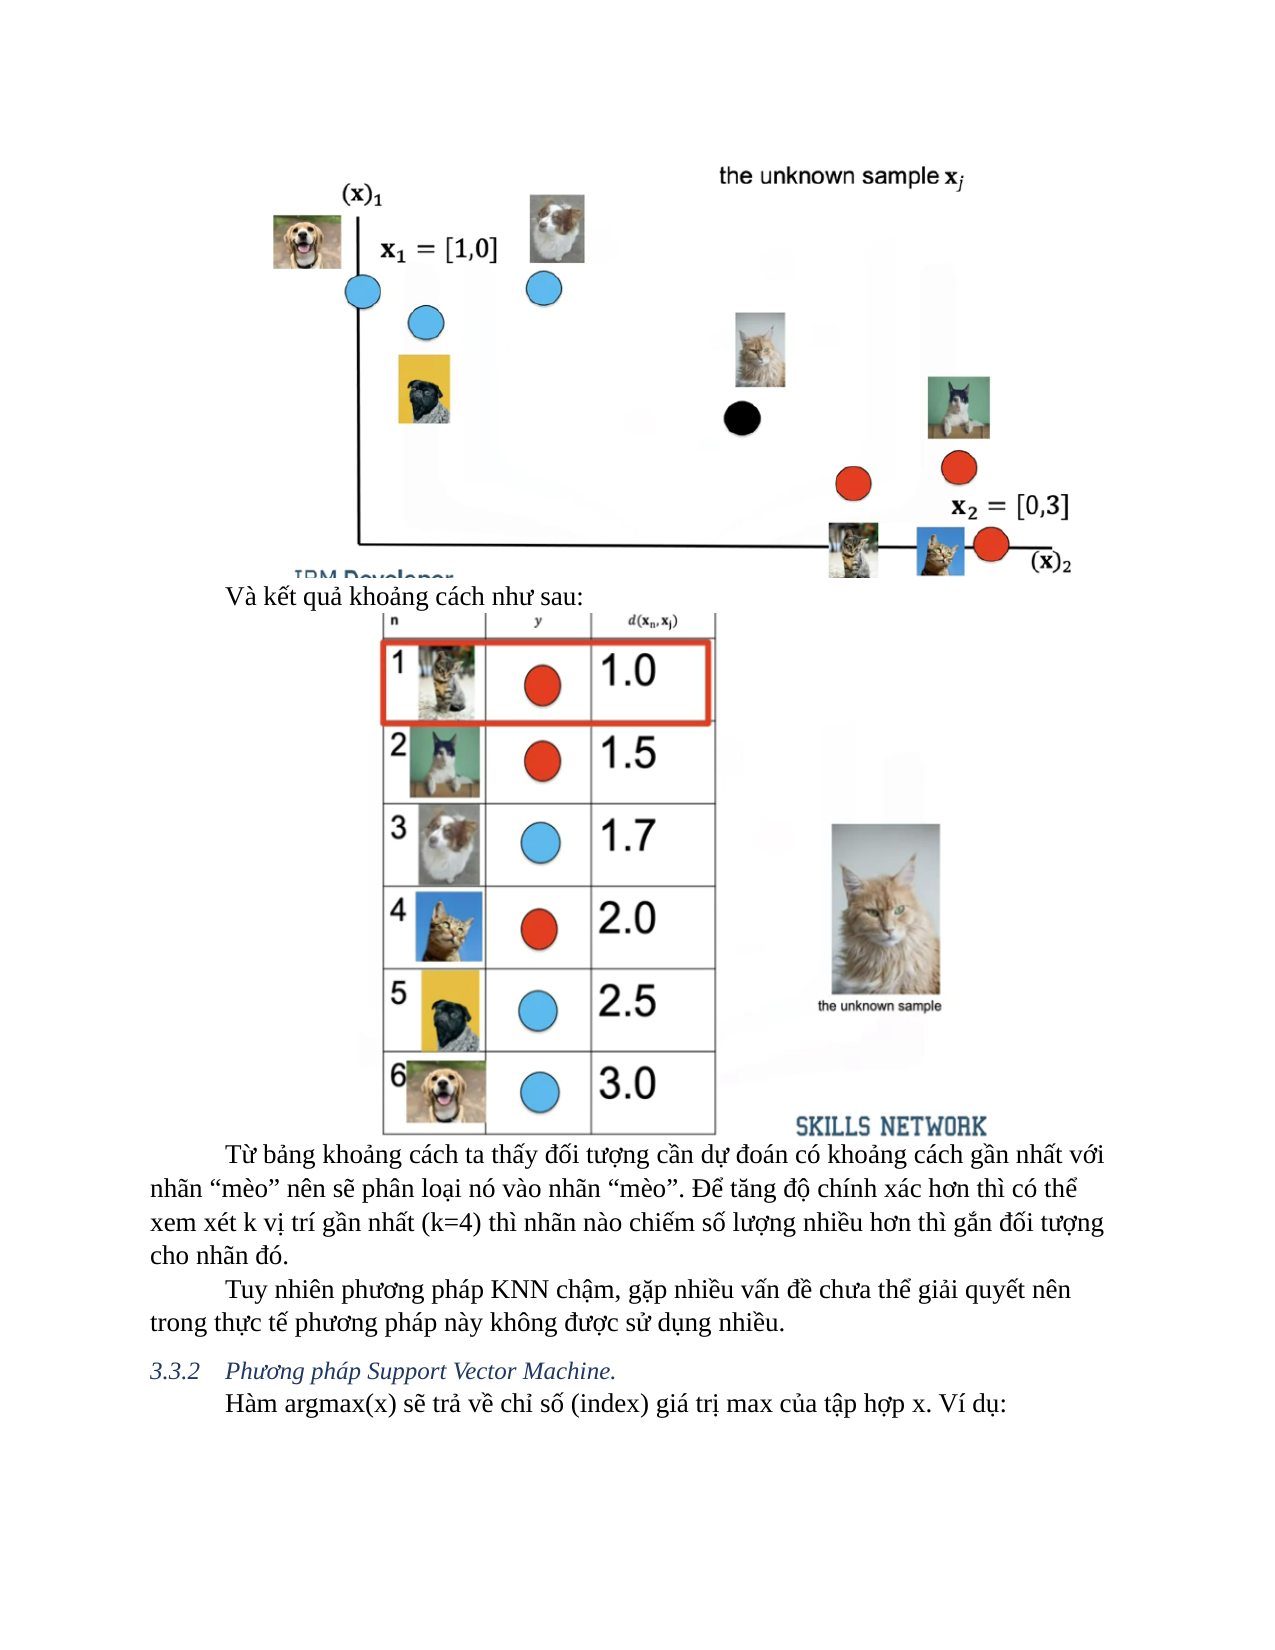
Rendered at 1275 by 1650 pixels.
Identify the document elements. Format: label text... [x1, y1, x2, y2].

list Và kết quả khoảng cách như sau: [150, 579, 1125, 611]
text Hàm argmax(x) sẽ trả về chỉ số (index) giá trị max của tập hợp x. Ví dụ: [225, 1387, 1125, 1419]
subtitle Phương pháp Support Vector Machine. [150, 1356, 1125, 1385]
list Tuy nhiên phương pháp KNN chậm, gặp nhiều vấn đề chưa thể giải quyết nên trong thực tế phương pháp này không được sử dụng nhiều. [150, 1273, 1125, 1337]
picture [358, 613, 992, 1137]
picture [273, 150, 1077, 578]
list Từ bảng khoảng cách ta thấy đối tượng cần dự đoán có khoảng cách gần nhất với nhãn “mèo” nên sẽ phân loại nó vào nhãn “mèo”. Để tăng độ chính xác hơn thì có thể xem xét k vị trí gần nhất (k=4) thì nhãn nào chiếm số lượng nhiều hơn thì gắn đối tượng cho nhãn đó. [150, 1138, 1125, 1270]
